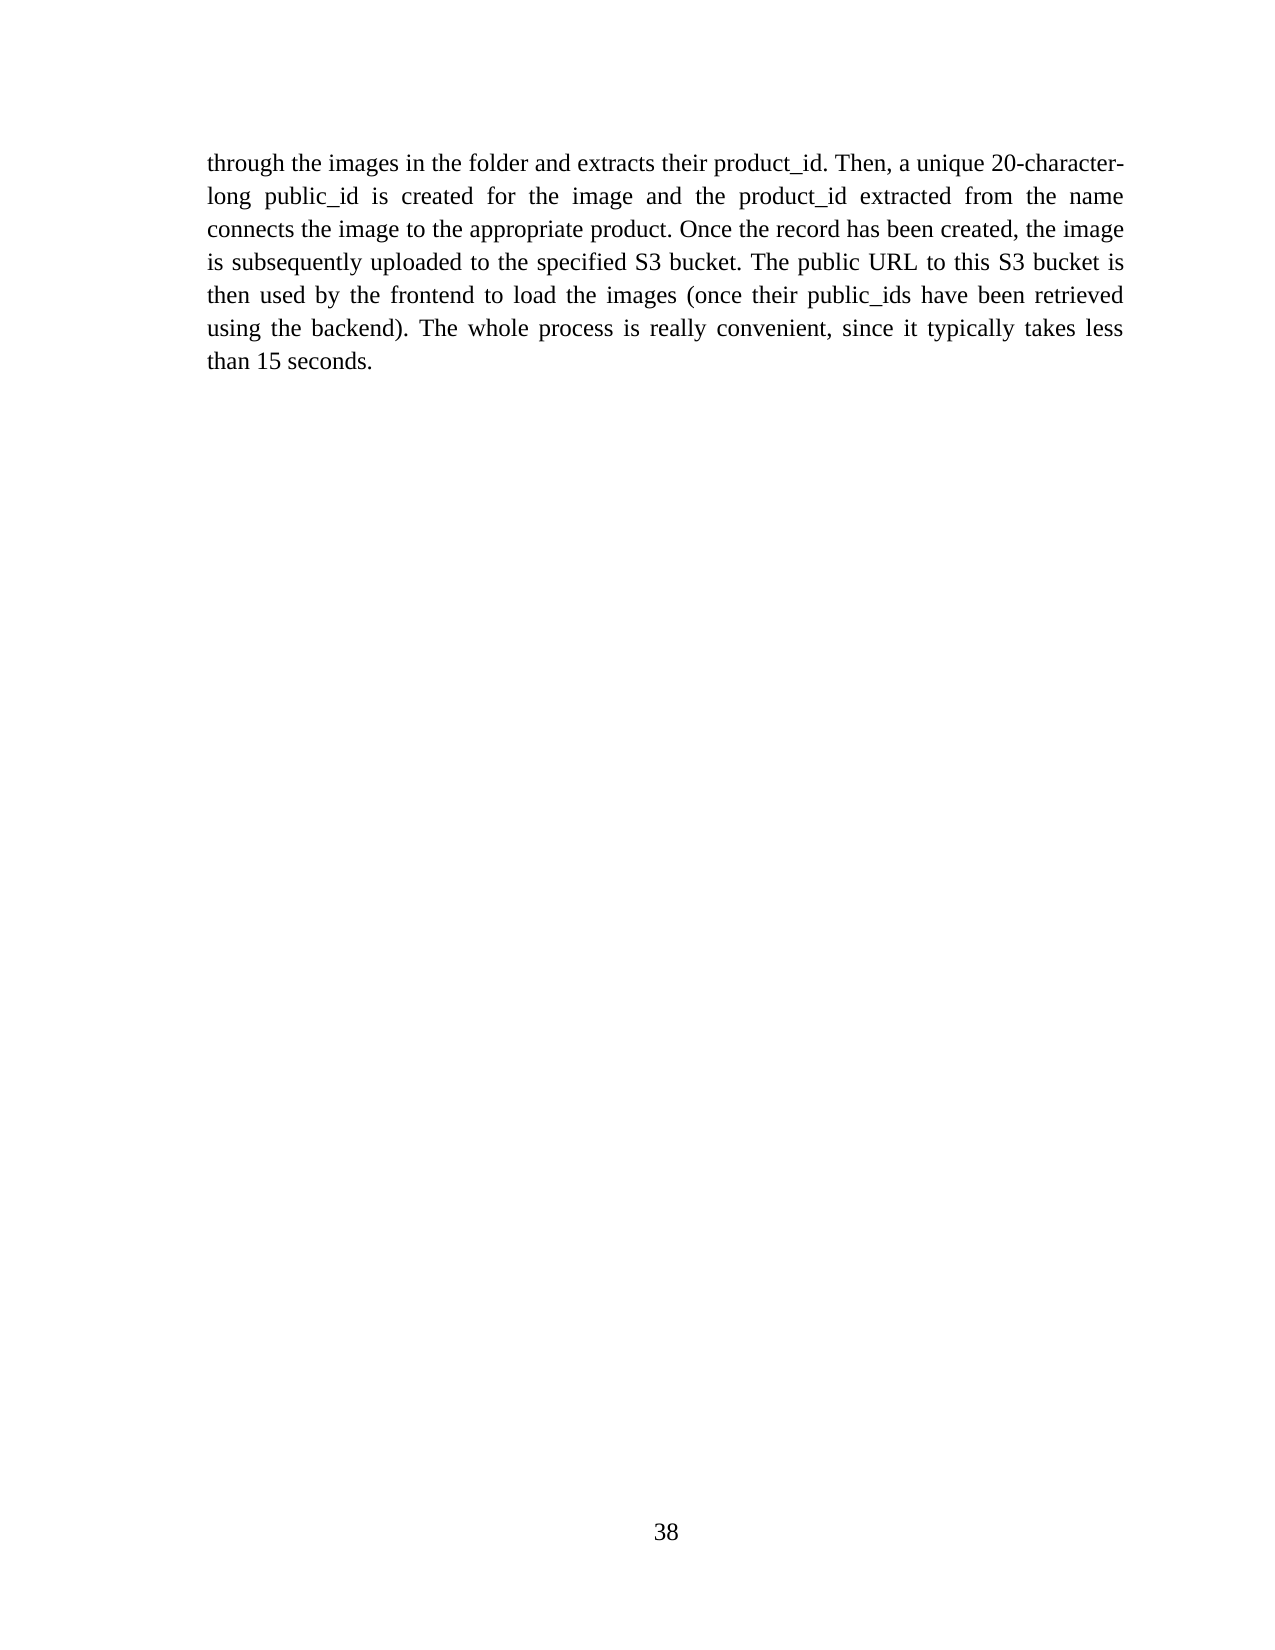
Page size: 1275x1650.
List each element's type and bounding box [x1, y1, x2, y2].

text [207, 148, 1125, 374]
